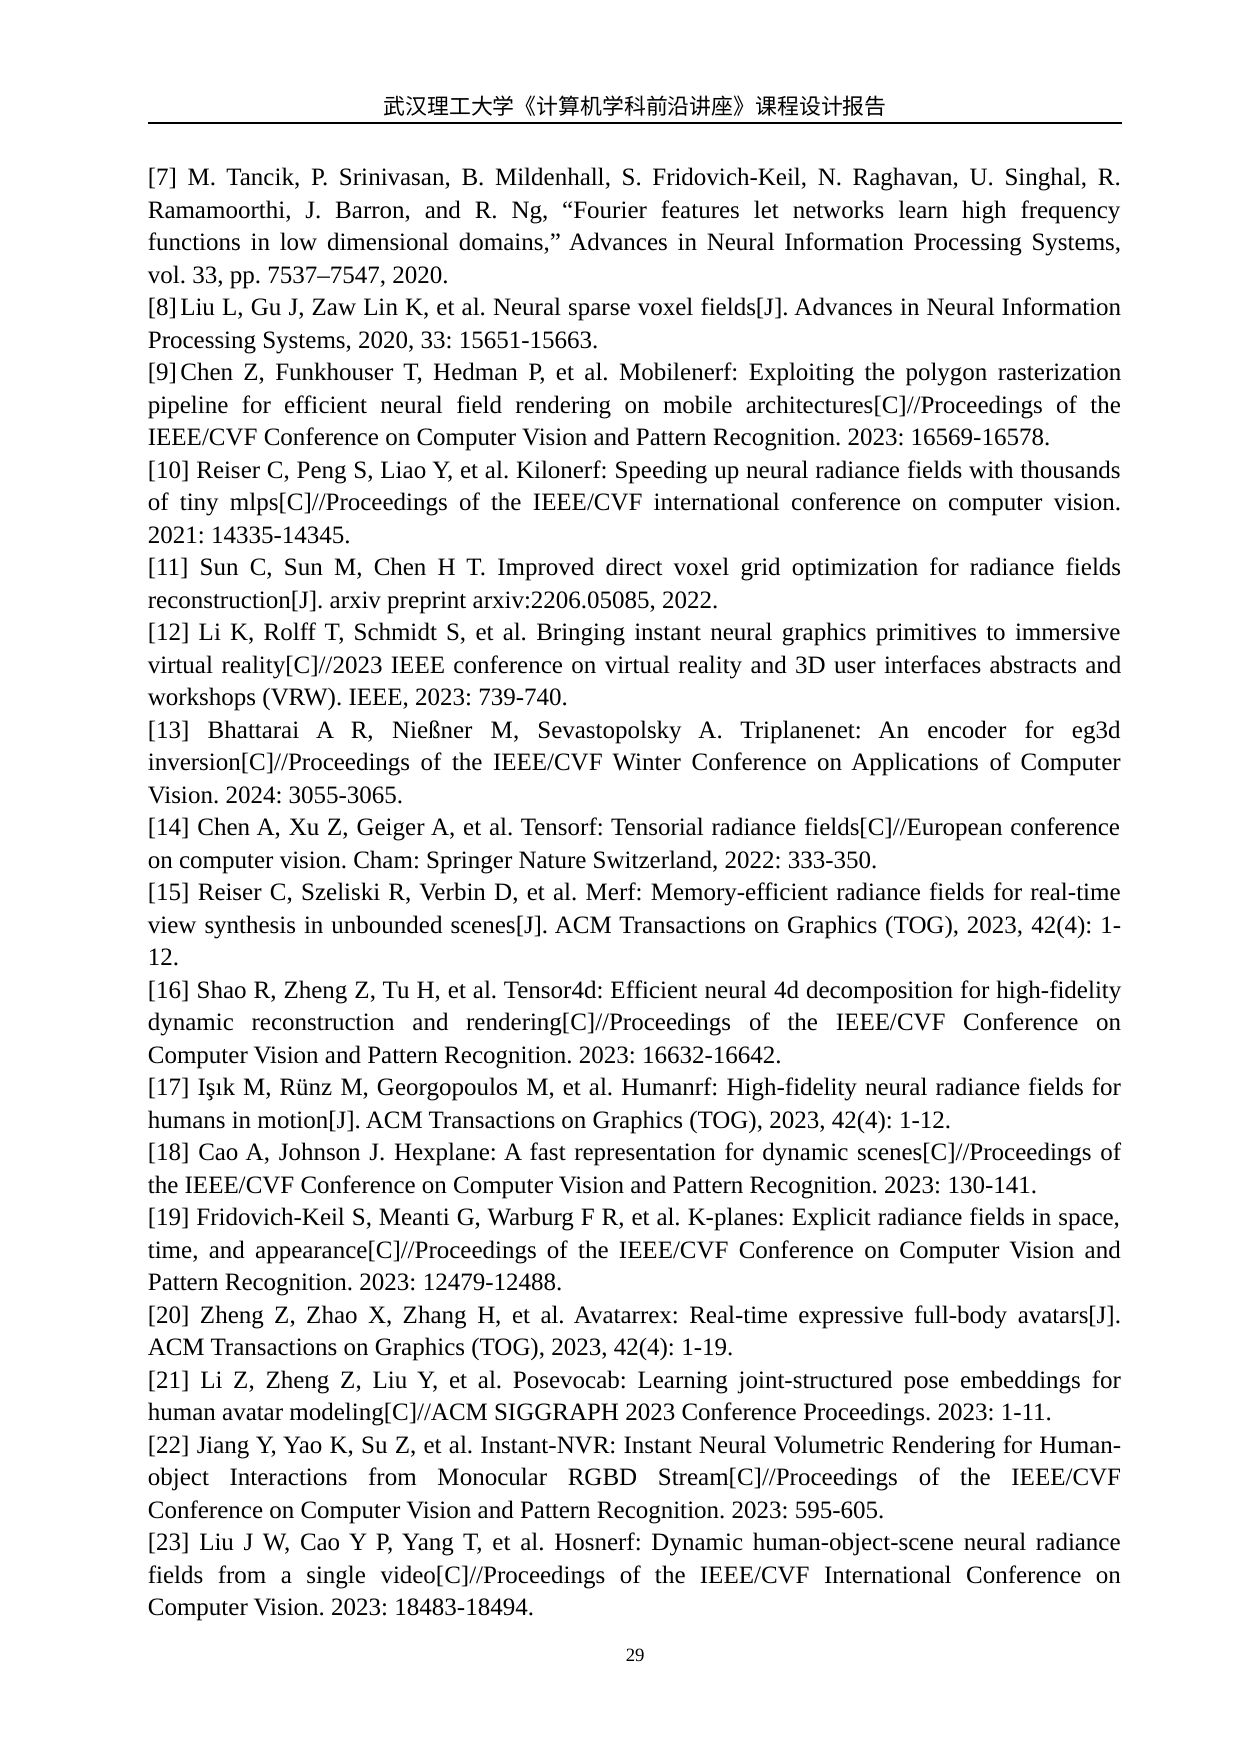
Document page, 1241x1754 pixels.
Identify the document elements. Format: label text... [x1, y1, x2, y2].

text [17] Işık M, Rünz M, Georgopoulos M, et al. Humanrf: High-fidelity neural radiance fields for humans in motion[J]. ACM Transactions on Graphics (TOG), 2023, 42(4): 1-12. [148, 1071, 1122, 1136]
text [10] Reiser C, Peng S, Liao Y, et al. Kilonerf: Speeding up neural radiance fields with thousands of tiny mlps[C]//Proceedings of the IEEE/CVF international conference on computer vision. 2021: 14335-14345. [148, 453, 1122, 551]
text [21] Li Z, Zheng Z, Liu Y, et al. Posevocab: Learning joint-structured pose embeddings for human avatar modeling[C]//ACM SIGGRAPH 2023 Conference Proceedings. 2023: 1-11. [148, 1363, 1122, 1428]
text [12] Li K, Rolff T, Schmidt S, et al. Bringing instant neural graphics primitives to immersive virtual reality[C]//2023 IEEE conference on virtual reality and 3D user interfaces abstracts and workshops (VRW). IEEE, 2023: 739-740. [148, 616, 1122, 713]
text [22] Jiang Y, Yao K, Su Z, et al. Instant-NVR: Instant Neural Volumetric Rendering for Human-object Interactions from Monocular RGBD Stream[C]//Proceedings of the IEEE/CVF Conference on Computer Vision and Pattern Recognition. 2023: 595-605. [148, 1428, 1122, 1526]
text [14] Chen A, Xu Z, Geiger A, et al. Tensorf: Tensorial radiance fields[C]//European conference on computer vision. Cham: Springer Nature Switzerland, 2022: 333-350. [148, 811, 1122, 876]
text [7] M. Tancik, P. Srinivasan, B. Mildenhall, S. Fridovich-Keil, N. Raghavan, U. Singhal, R. Ramamoorthi, J. Barron, and R. Ng, “Fourier features let networks learn high frequency functions in low dimensional domains,” Advances in Neural Information Processing Systems, vol. 33, pp. 7537–7547, 2020. [148, 161, 1122, 291]
text [20] Zheng Z, Zhao X, Zhang H, et al. Avatarrex: Real-time expressive full-body avatars[J]. ACM Transactions on Graphics (TOG), 2023, 42(4): 1-19. [148, 1298, 1122, 1363]
text [23] Liu J W, Cao Y P, Yang T, et al. Hosnerf: Dynamic human-object-scene neural radiance fields from a single video[C]//Proceedings of the IEEE/CVF International Conference on Computer Vision. 2023: 18483-18494. [148, 1526, 1122, 1623]
text [18] Cao A, Johnson J. Hexplane: A fast representation for dynamic scenes[C]//Proceedings of the IEEE/CVF Conference on Computer Vision and Pattern Recognition. 2023: 130-141. [148, 1136, 1122, 1201]
list Liu L, Gu J, Zaw Lin K, et al. Neural sparse voxel fields[J]. Advances in Neural Information Processing Systems, 2020, 33: 15651-15663. [148, 291, 1122, 356]
text [15] Reiser C, Szeliski R, Verbin D, et al. Merf: Memory-efficient radiance fields for real-time view synthesis in unbounded scenes[J]. ACM Transactions on Graphics (TOG), 2023, 42(4): 1-12. [148, 876, 1122, 973]
text [16] Shao R, Zheng Z, Tu H, et al. Tensor4d: Efficient neural 4d decomposition for high-fidelity dynamic reconstruction and rendering[C]//Proceedings of the IEEE/CVF Conference on Computer Vision and Pattern Recognition. 2023: 16632-16642. [148, 973, 1122, 1071]
text [13] Bhattarai A R, Nießner M, Sevastopolsky A. Triplanenet: An encoder for eg3d inversion[C]//Proceedings of the IEEE/CVF Winter Conference on Applications of Computer Vision. 2024: 3055-3065. [148, 713, 1122, 811]
list Chen Z, Funkhouser T, Hedman P, et al. Mobilenerf: Exploiting the polygon rasterization pipeline for efficient neural field rendering on mobile architectures[C]//Proceedings of the IEEE/CVF Conference on Computer Vision and Pattern Recognition. 2023: 16569-16578. [148, 356, 1122, 453]
text [19] Fridovich-Keil S, Meanti G, Warburg F R, et al. K-planes: Explicit radiance fields in space, time, and appearance[C]//Proceedings of the IEEE/CVF Conference on Computer Vision and Pattern Recognition. 2023: 12479-12488. [148, 1201, 1122, 1298]
text [11] Sun C, Sun M, Chen H T. Improved direct voxel grid optimization for radiance fields reconstruction[J]. arxiv preprint arxiv:2206.05085, 2022. [148, 551, 1122, 616]
